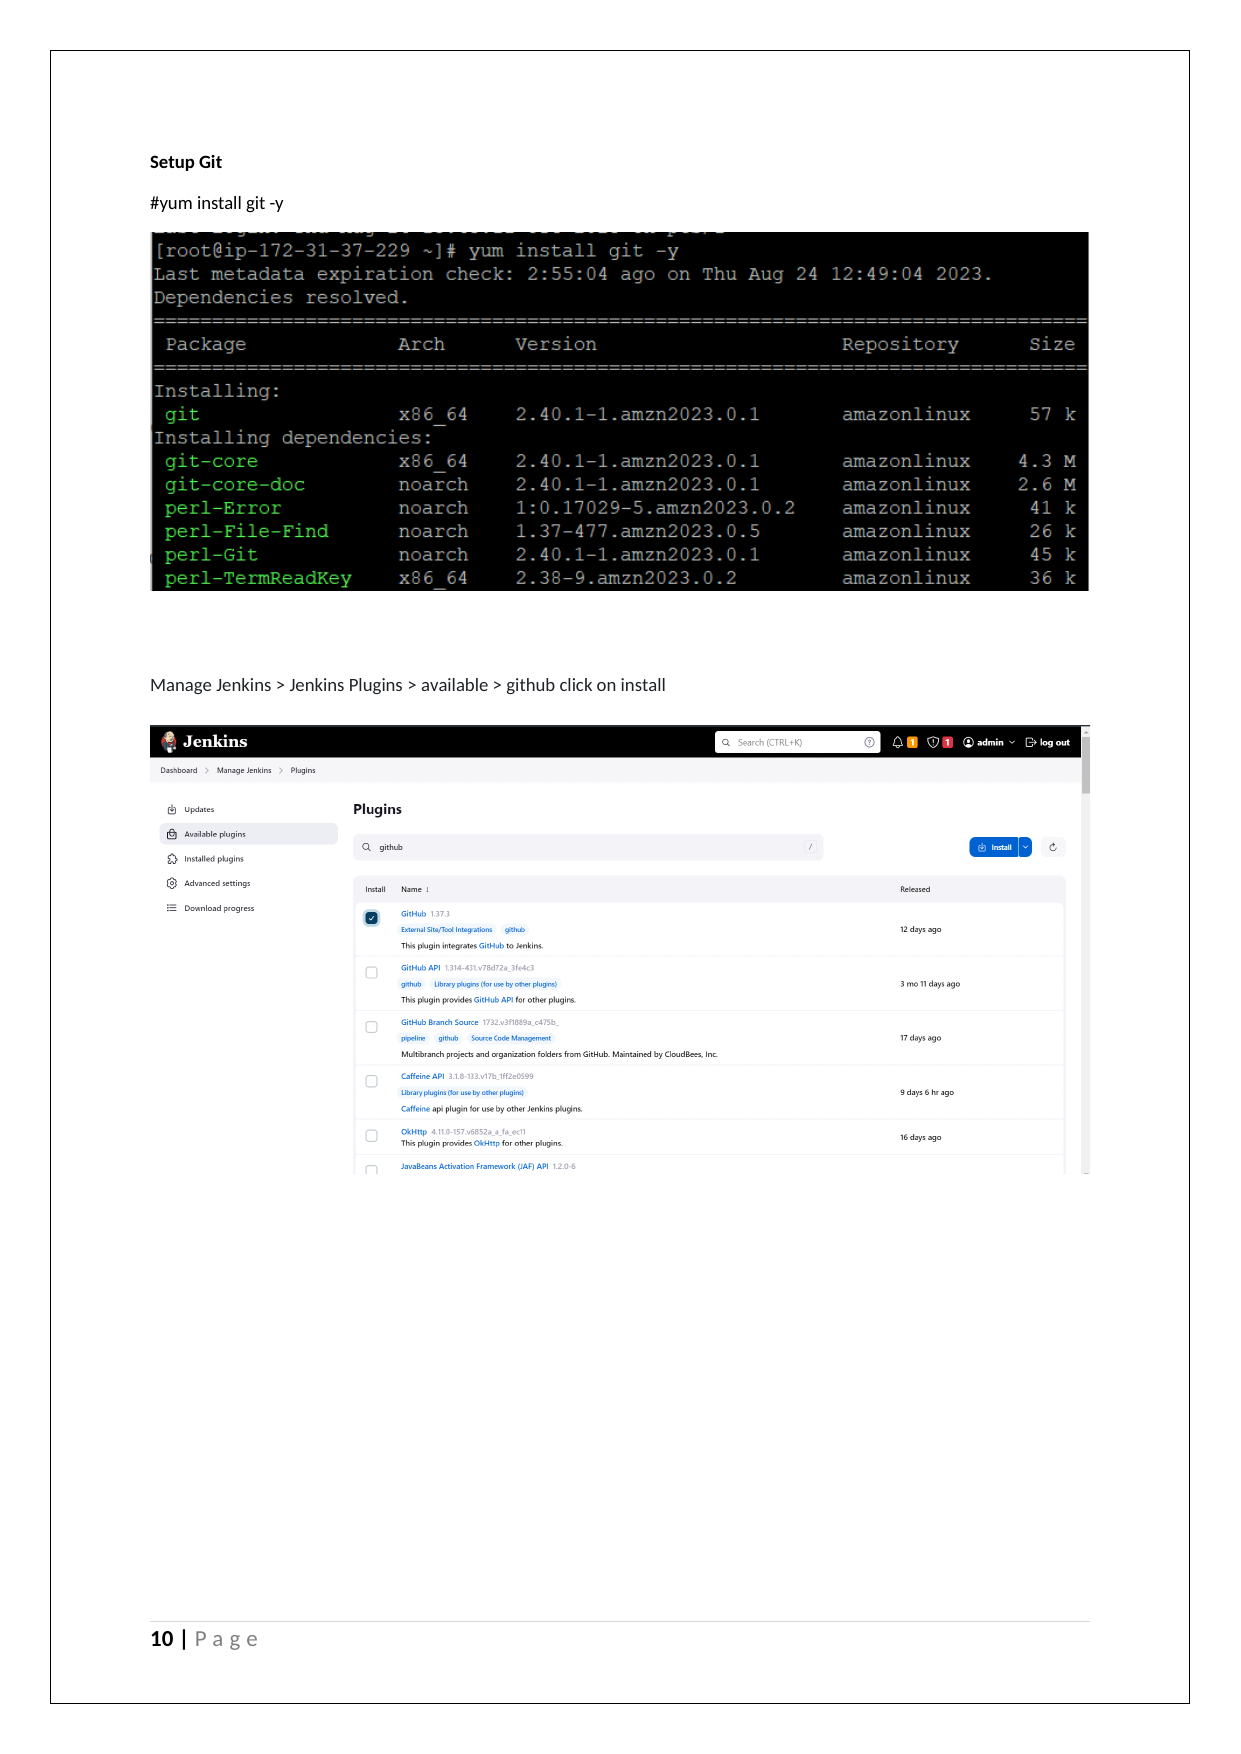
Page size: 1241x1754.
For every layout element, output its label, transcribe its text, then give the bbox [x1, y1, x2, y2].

picture [150, 232, 1091, 591]
text Manage Jenkins > Jenkins Plugins > available > github click on install [150, 673, 1090, 696]
picture [150, 725, 1091, 1174]
text #yum install git -y [150, 191, 1090, 214]
text Setup Git [150, 150, 1090, 173]
